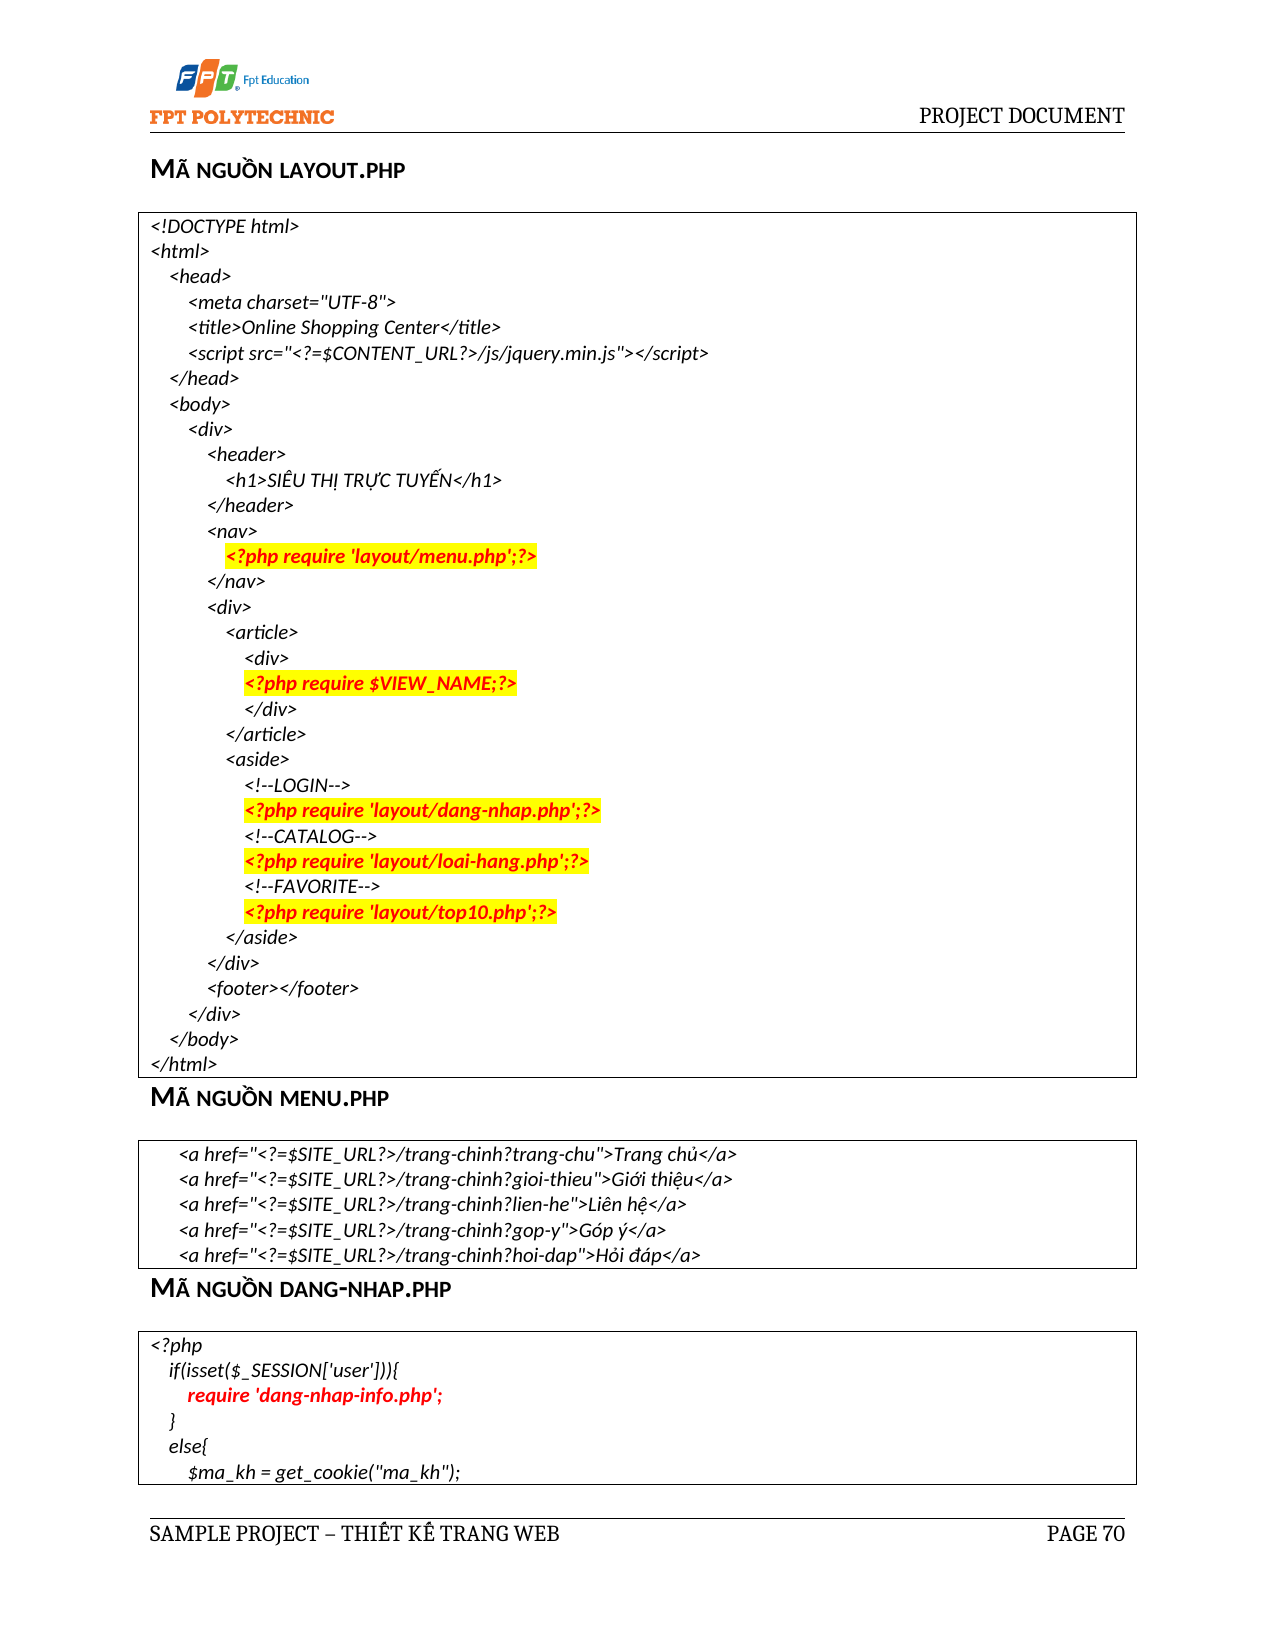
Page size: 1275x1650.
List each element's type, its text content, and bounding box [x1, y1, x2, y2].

table_header <!DOCTYPE html> <html> <head> <meta charset="UTF-8"> <title>Online Shopping Center</title> <script src="<?=$CONTENT_URL?>/js/jquery.min.js"></script> </head> <body> <div> <header> <h1>SIÊU THỊ TRỰC TUYẾN</h1> </header> <nav> <?php require 'layout/menu.php';?> </nav> <div> <article> <div> <?php require $VIEW_NAME;?> </div> </article> <aside> <!--LOGIN--> <?php require 'layout/dang-nhap.php';?> <!--CATALOG--> <?php require 'layout/loai-hang.php';?> <!--FAVORITE--> <?php require 'layout/top10.php';?> </aside> </div> <footer></footer> </div> </body> </html> [139, 213, 1136, 1077]
table_header <a href="<?=$SITE_URL?>/trang-chinh?trang-chu">Trang chủ</a> <a href="<?=$SITE_URL?>/trang-chinh?gioi-thieu">Giới thiệu</a> <a href="<?=$SITE_URL?>/trang-chinh?lien-he">Liên hệ</a> <a href="<?=$SITE_URL?>/trang-chinh?gop-y">Góp ý</a> <a href="<?=$SITE_URL?>/trang-chinh?hoi-dap">Hỏi đáp</a> [139, 1141, 1136, 1268]
text Mã nguồn layout.php [150, 150, 1125, 186]
text Mã nguồn dang-nhap.php [150, 1269, 1125, 1304]
text Mã nguồn menu.php [150, 1078, 1125, 1114]
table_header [139, 1332, 1136, 1484]
picture [150, 59, 336, 124]
